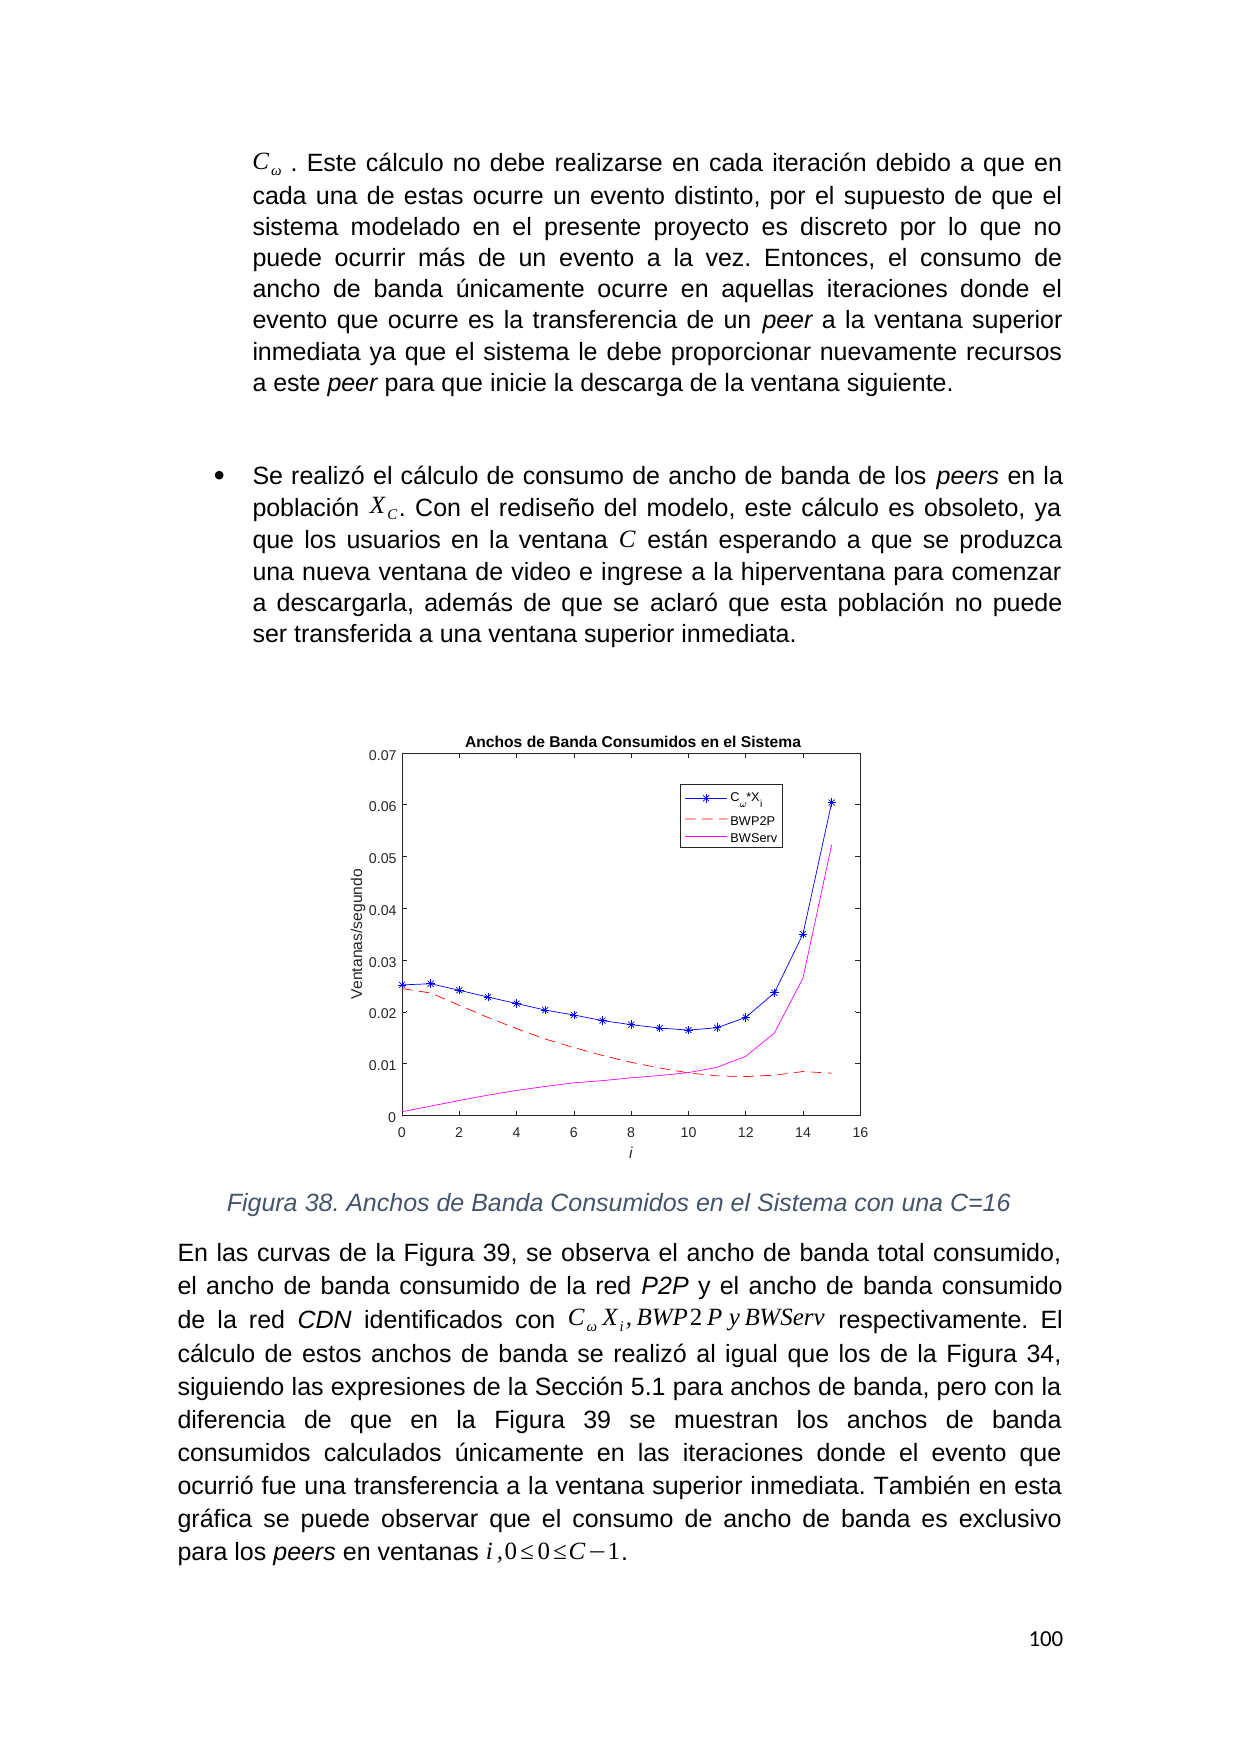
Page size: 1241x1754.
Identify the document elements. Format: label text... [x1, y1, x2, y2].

text En las curvas de la Figura 39, se observa el ancho de banda total consumido, el ancho de banda consumido de la red P2P y el ancho de banda consumido de la red CDN identificados con respectivamente. El cálculo de estos anchos de banda se realizó al igual que los de la Figura 34, siguiendo las expresiones de la Sección 5.1 para anchos de banda, pero con la diferencia de que en la Figura 39 se muestran los anchos de banda consumidos calculados únicamente en las iteraciones donde el evento que ocurrió fue una transferencia a la ventana superior inmediata. También en esta gráfica se puede observar que el consumo de ancho de banda es exclusivo para los peers en ventanas . [177, 1238, 1063, 1566]
text Figura 38. Anchos de Banda Consumidos en el Sistema con una C=16 [177, 1188, 1063, 1217]
list Se realizó el cálculo de consumo de ancho de banda de los peers en la población . Con el rediseño del modelo, este cálculo es obsoleto, ya que los usuarios en la ventana están esperando a que se produzca una nueva ventana de video e ingrese a la hiperventana para comenzar a descargarla, además de que se aclaró que esta población no puede ser transferida a una ventana superior inmediata. [215, 461, 1063, 647]
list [215, 148, 1063, 396]
